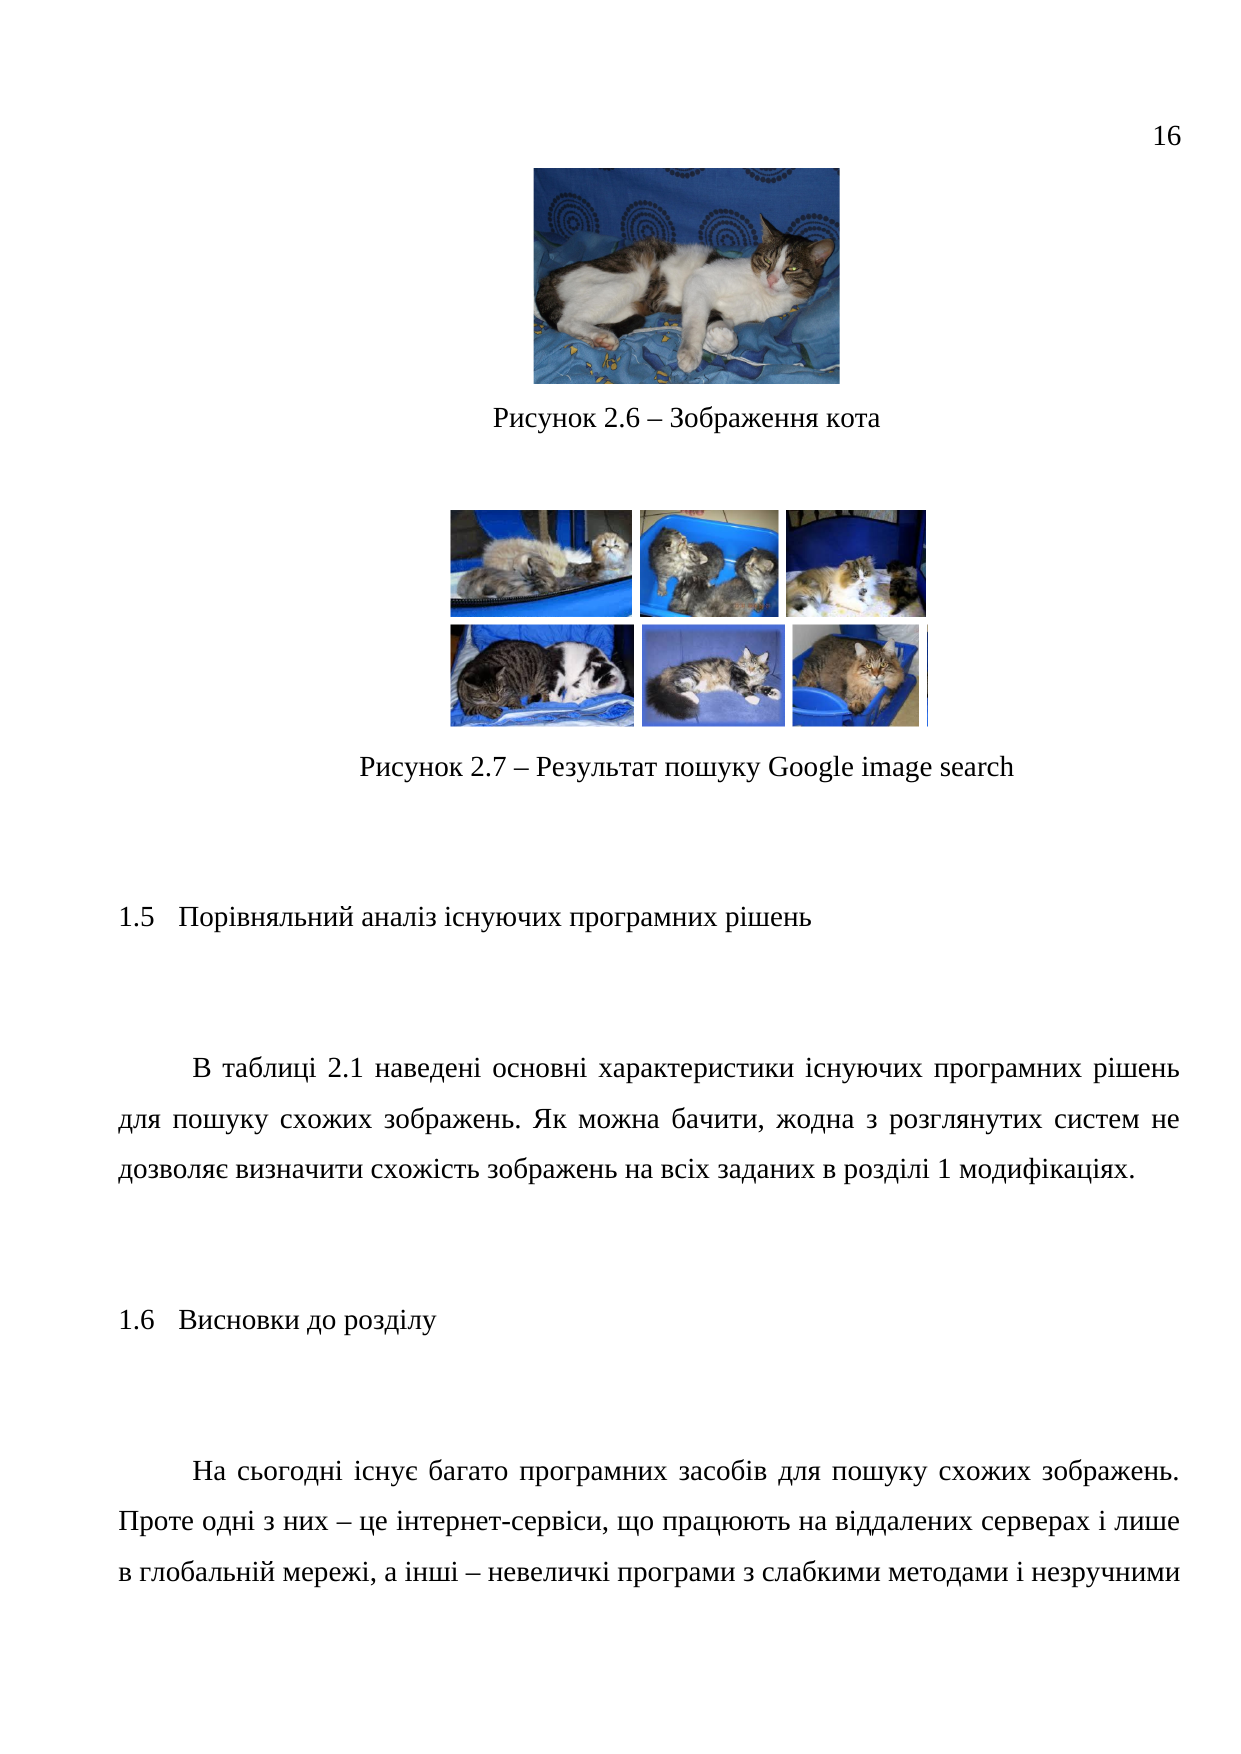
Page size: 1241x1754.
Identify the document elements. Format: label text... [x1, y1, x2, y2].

subtitle Висновки до розділу [118, 1302, 1181, 1336]
subtitle Порівняльний аналіз існуючих програмних рішень [118, 899, 1181, 933]
picture [445, 500, 928, 732]
picture [533, 168, 840, 384]
text В таблиці 2.1 наведені основні характеристики існуючих програмних рішень для пошуку схожих зображень. Як можна бачити, жодна з розглянутих систем не дозволяє визначити схожість зображень на всіх заданих в розділі 1 модифікаціях. [118, 1051, 1181, 1185]
text Рисунок 2.7 – Результат пошуку Google image search [118, 749, 1181, 782]
text Рисунок 2.6 – Зображення кота [118, 400, 1181, 433]
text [118, 1453, 1181, 1587]
